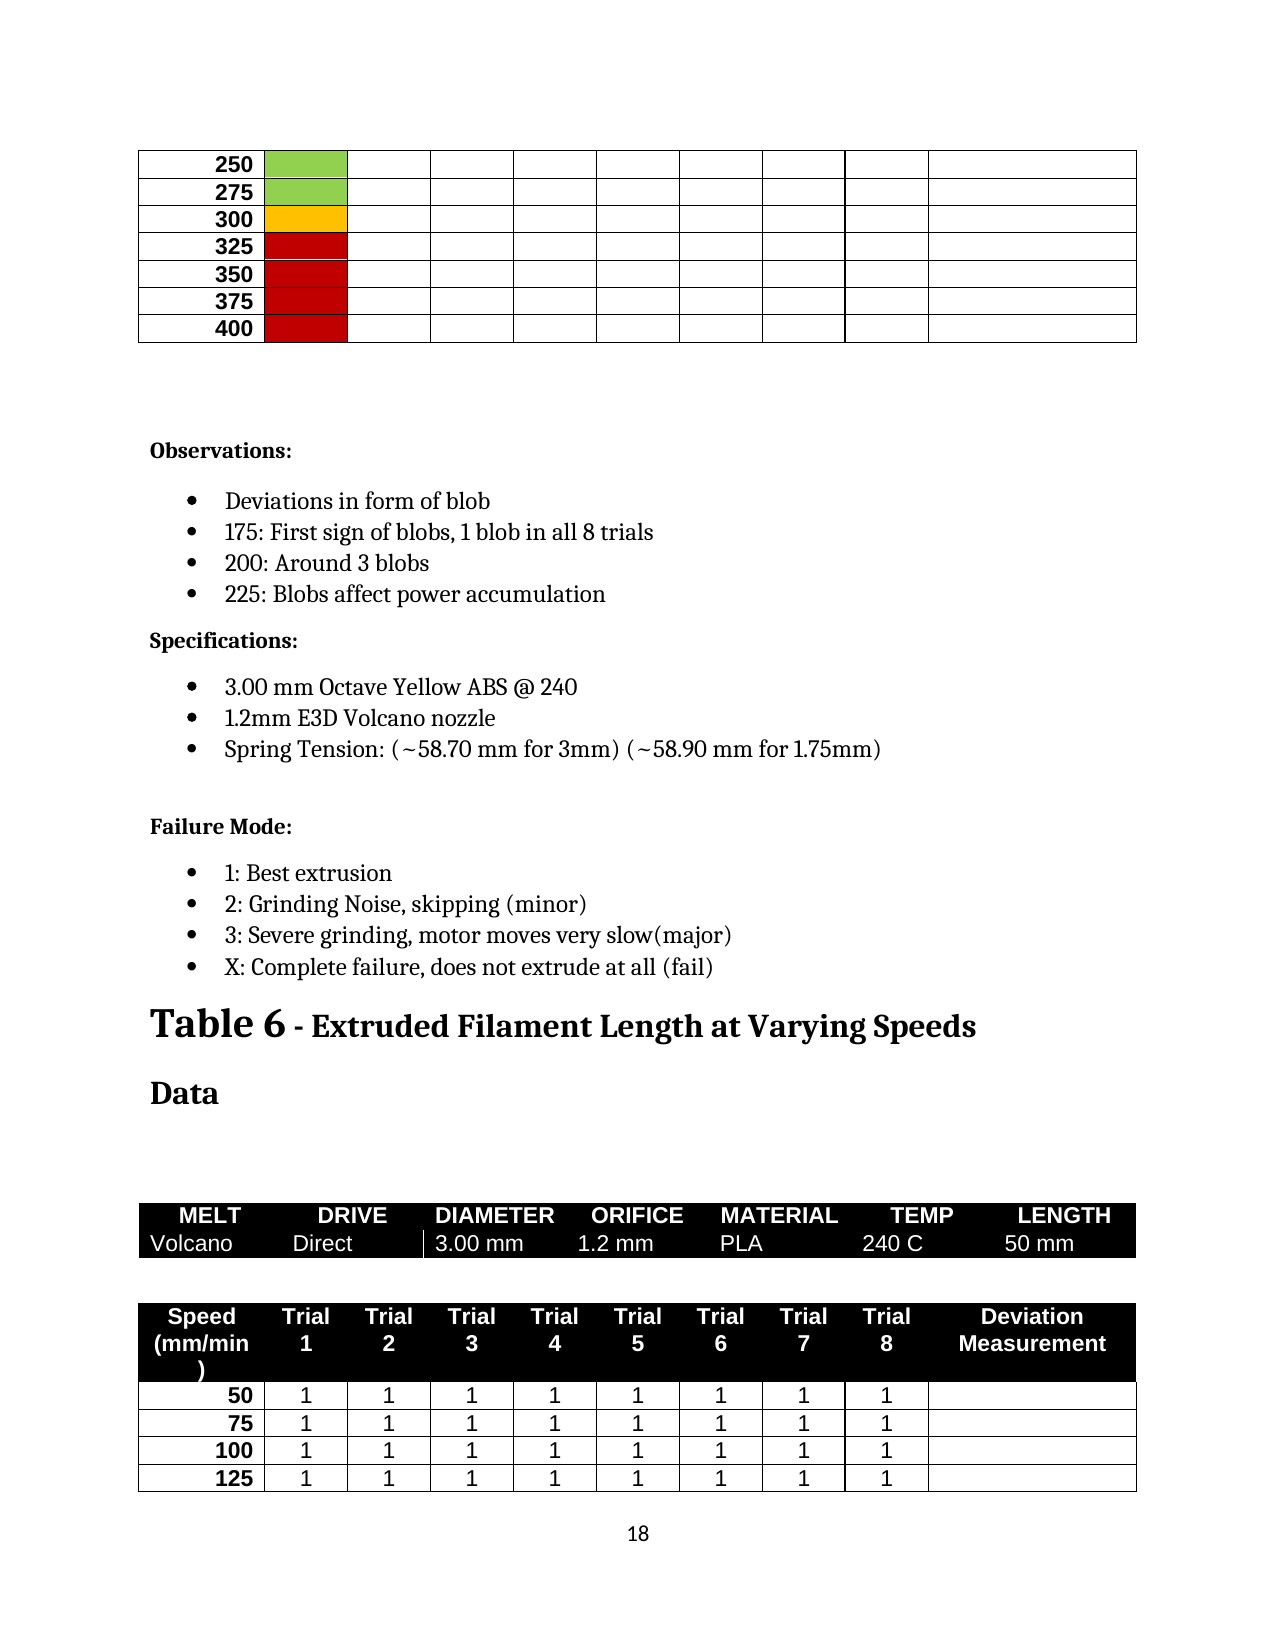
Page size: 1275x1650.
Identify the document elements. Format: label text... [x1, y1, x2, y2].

table_cell [929, 206, 1136, 232]
table_cell 1 [431, 1382, 513, 1409]
table_cell 1 [846, 1437, 928, 1463]
table_cell [431, 206, 513, 232]
table_cell 1 [265, 1465, 347, 1491]
table_header DRIVE [282, 1203, 423, 1230]
table_cell [846, 151, 928, 177]
table_cell 1 [431, 1410, 513, 1436]
table_cell [431, 233, 513, 259]
table_cell 125 [139, 1465, 264, 1491]
table_cell 1 [763, 1437, 844, 1463]
table_cell 1 [514, 1437, 596, 1463]
table_header Speed (mm/min) [139, 1303, 264, 1382]
table_cell 75 [139, 1410, 264, 1436]
list 1: Best extrusion [187, 859, 1125, 888]
table_header Deviation Measurement [928, 1303, 1136, 1382]
table_cell [846, 233, 928, 259]
table_cell 250 [139, 151, 264, 177]
table_cell 1 [265, 1410, 347, 1436]
list Deviations in form of blob [187, 487, 1125, 515]
table_cell [680, 206, 762, 232]
table_cell 1 [514, 1465, 596, 1491]
table_cell 375 [139, 288, 264, 314]
table_header DIAMETER [424, 1203, 566, 1230]
table_header Trial 7 [762, 1303, 845, 1382]
table_cell 350 [139, 261, 264, 287]
table_cell [514, 261, 596, 287]
table_header Trial 2 [347, 1303, 430, 1382]
table_cell [431, 315, 513, 342]
table_cell [597, 179, 679, 205]
table_header Trial 3 [430, 1303, 513, 1382]
table_cell [846, 315, 928, 342]
table_cell [597, 288, 679, 314]
text Specifications: [150, 627, 1125, 654]
table_cell [348, 206, 430, 232]
table_cell Direct [281, 1230, 423, 1258]
table_cell [846, 206, 928, 232]
table_cell [929, 288, 1136, 314]
table_cell [265, 288, 347, 314]
table_header TEMP [851, 1203, 993, 1230]
table_cell 1 [514, 1410, 596, 1436]
table_cell [431, 179, 513, 205]
text Failure Mode: [150, 814, 1125, 841]
list 1.2mm E3D Volcano nozzle [187, 703, 1125, 732]
list 225: Blobs affect power accumulation [187, 580, 1125, 608]
table_header Trial 1 [264, 1303, 347, 1382]
table_cell [929, 315, 1136, 342]
table_cell 3.00 mm [424, 1230, 566, 1258]
table_cell [514, 233, 596, 259]
table_header LENGTH [994, 1203, 1136, 1230]
table_cell 1 [680, 1382, 762, 1409]
table_cell [680, 233, 762, 259]
table_cell [431, 261, 513, 287]
table_cell [763, 288, 844, 314]
table_cell 1 [597, 1465, 679, 1491]
table_cell [763, 179, 844, 205]
table_cell 1 [763, 1410, 844, 1436]
table_cell 1 [597, 1437, 679, 1463]
table_cell [597, 151, 679, 177]
table_cell [929, 1410, 1136, 1436]
table_cell 300 [139, 206, 264, 232]
table_cell [929, 1437, 1136, 1463]
table_cell 325 [139, 233, 264, 259]
table_cell 1 [431, 1465, 513, 1491]
table_cell 1 [265, 1382, 347, 1409]
table_header Trial 8 [845, 1303, 928, 1382]
table_cell 1 [348, 1437, 430, 1463]
text Data [150, 1074, 1125, 1113]
table_cell [514, 315, 596, 342]
table_cell 50 mm [993, 1230, 1136, 1258]
table_cell [763, 315, 844, 342]
table_cell [929, 1465, 1136, 1491]
table_cell 1 [265, 1437, 347, 1463]
table_cell 1 [348, 1465, 430, 1491]
table_cell [929, 151, 1136, 177]
table_header MATERIAL [709, 1203, 850, 1230]
table_cell [680, 261, 762, 287]
table_cell [597, 233, 679, 259]
table_cell 1.2 mm [566, 1230, 708, 1258]
table_header Trial 4 [513, 1303, 596, 1382]
table_cell [265, 315, 347, 342]
table_cell 1 [763, 1382, 844, 1409]
table_cell 1 [846, 1465, 928, 1491]
table_cell [265, 233, 347, 259]
table_cell 400 [139, 315, 264, 342]
table_cell [680, 315, 762, 342]
table_cell [348, 151, 430, 177]
table_header Trial 5 [596, 1303, 679, 1382]
table_cell [680, 151, 762, 177]
table_cell [597, 315, 679, 342]
table_cell [929, 233, 1136, 259]
table_cell 240 C [851, 1230, 993, 1258]
table_header Trial 6 [679, 1303, 762, 1382]
table_cell [929, 261, 1136, 287]
table_cell [680, 288, 762, 314]
table_cell [265, 151, 347, 177]
table_cell 1 [514, 1382, 596, 1409]
table_cell [348, 233, 430, 259]
table_cell 1 [597, 1410, 679, 1436]
table_cell [265, 179, 347, 205]
table_cell [514, 179, 596, 205]
table_cell [597, 206, 679, 232]
table_cell [763, 151, 844, 177]
text Table 6 - Extruded Filament Length at Varying Speeds [150, 1000, 1125, 1048]
table_cell [265, 261, 347, 287]
text Observations: [150, 438, 1125, 465]
list 3: Severe grinding, motor moves very slow(major) [187, 921, 1125, 950]
table_cell [431, 151, 513, 177]
table_cell [514, 206, 596, 232]
table_cell [265, 206, 347, 232]
list X: Complete failure, does not extrude at all (fail) [187, 952, 1125, 981]
table_cell [514, 288, 596, 314]
table_cell [846, 179, 928, 205]
table_cell [929, 1382, 1136, 1409]
table_cell [929, 179, 1136, 205]
list 200: Around 3 blobs [187, 549, 1125, 577]
table_cell [348, 288, 430, 314]
table_cell [846, 288, 928, 314]
table_header ORIFICE [567, 1203, 708, 1230]
table_cell [348, 261, 430, 287]
table_cell [846, 261, 928, 287]
table_cell PLA [708, 1230, 851, 1258]
table_cell 1 [846, 1410, 928, 1436]
table_cell 1 [680, 1437, 762, 1463]
table_cell 275 [139, 179, 264, 205]
list Spring Tension: (~58.70 mm for 3mm) (~58.90 mm for 1.75mm) [187, 734, 1125, 763]
table_cell 1 [431, 1437, 513, 1463]
table_cell [763, 261, 844, 287]
table_cell 50 [139, 1382, 264, 1409]
list 2: Grinding Noise, skipping (minor) [187, 890, 1125, 919]
table_cell [763, 233, 844, 259]
table_cell 1 [680, 1410, 762, 1436]
table_cell 1 [348, 1382, 430, 1409]
table_cell [431, 288, 513, 314]
table_cell [514, 151, 596, 177]
table_cell 1 [680, 1465, 762, 1491]
table_cell 100 [139, 1437, 264, 1463]
table_cell [680, 179, 762, 205]
table_cell 1 [348, 1410, 430, 1436]
table_header MELT [139, 1203, 281, 1230]
list 3.00 mm Octave Yellow ABS @ 240 [187, 672, 1125, 701]
table_cell Volcano [139, 1230, 281, 1258]
table_cell 1 [597, 1382, 679, 1409]
table_cell 1 [846, 1382, 928, 1409]
table_cell 1 [763, 1465, 844, 1491]
table_cell [597, 261, 679, 287]
table_cell [348, 315, 430, 342]
table_cell [348, 179, 430, 205]
table_cell [763, 206, 844, 232]
list 175: First sign of blobs, 1 blob in all 8 trials [187, 518, 1125, 546]
